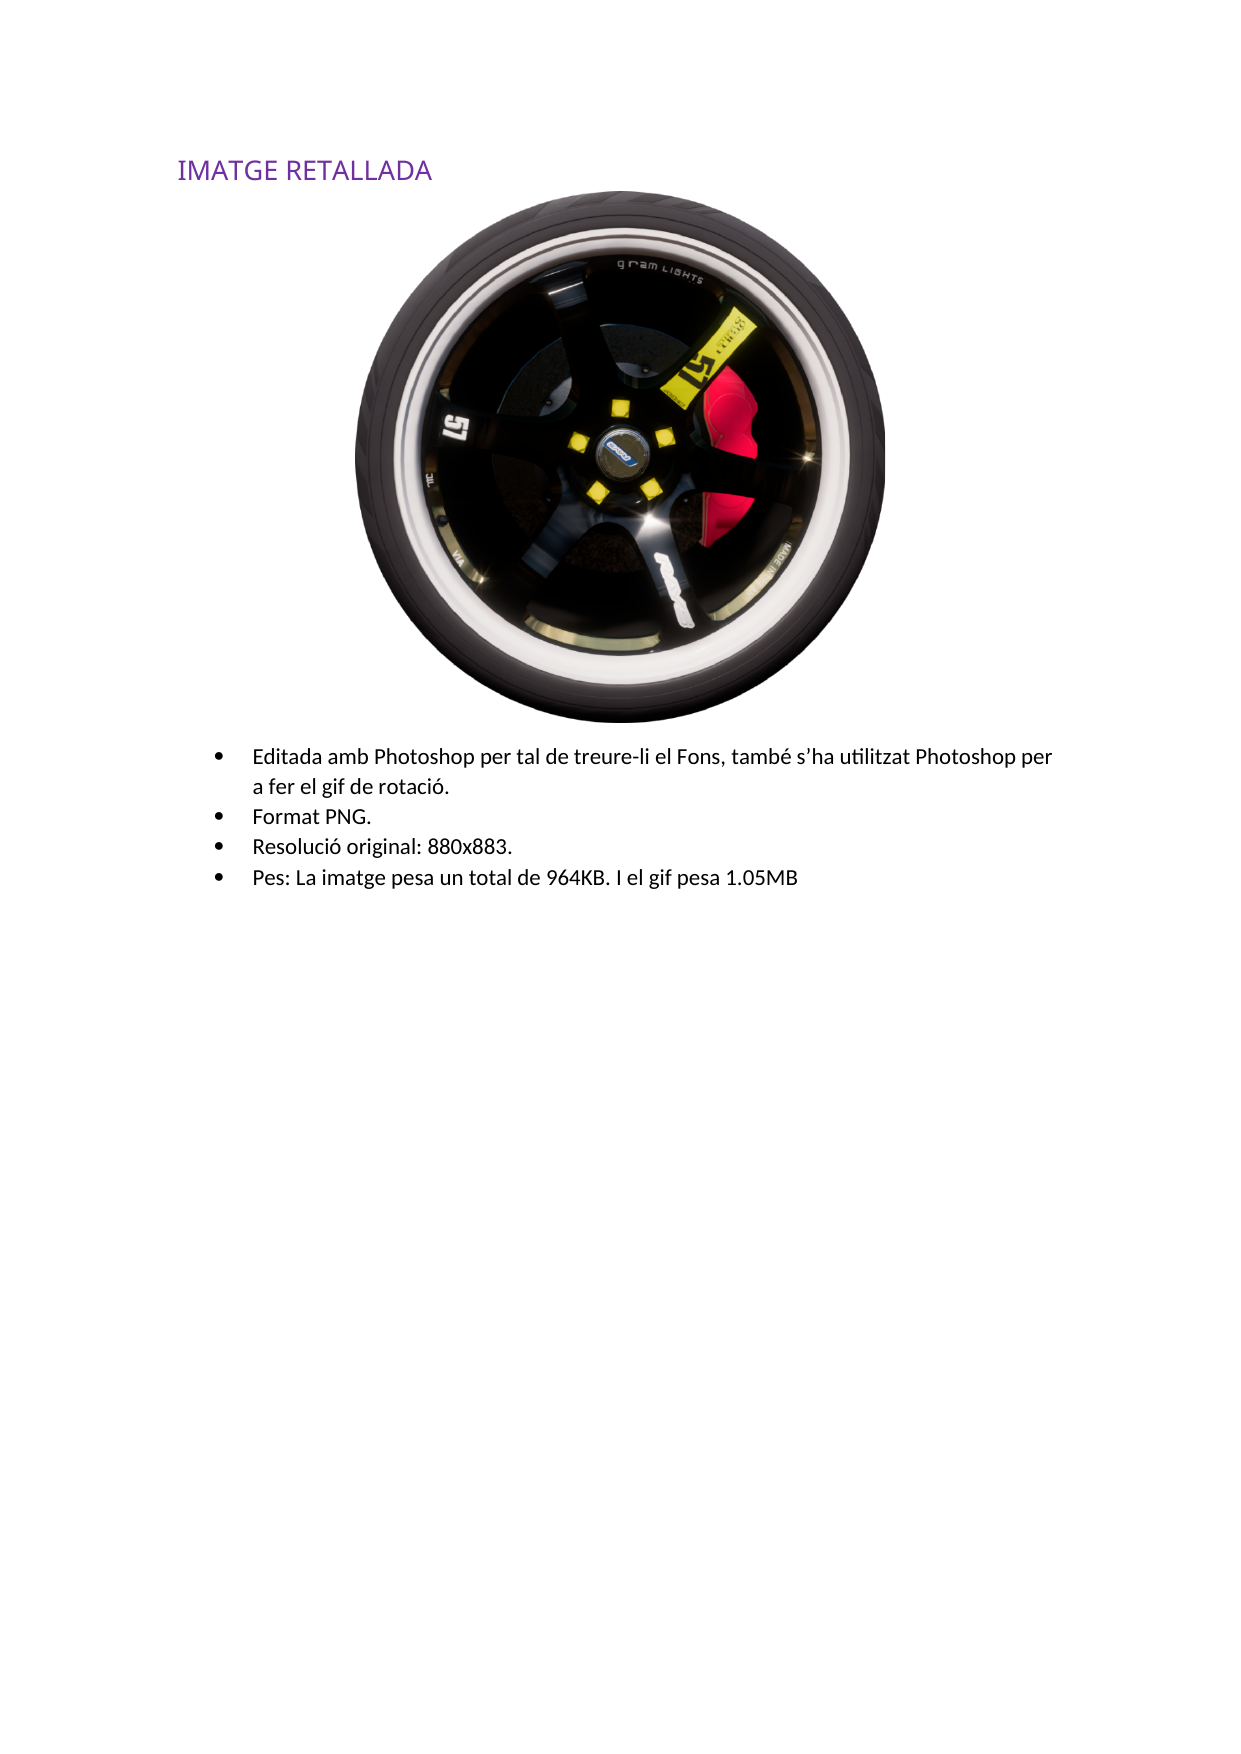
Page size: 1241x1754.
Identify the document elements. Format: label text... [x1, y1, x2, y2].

picture [355, 191, 886, 723]
subtitle IMATGE RETALLADA [177, 152, 1063, 189]
list Resolució original: 880x883. [215, 832, 1063, 861]
list Format PNG. [215, 802, 1063, 830]
list Pes: La imatge pesa un total de 964KB. I el gif pesa 1.05MB [215, 863, 1063, 891]
list Editada amb Photoshop per tal de treure-li el Fons, també s’ha utilitzat Photoshop per a fer el gif de rotació. [215, 742, 1063, 800]
